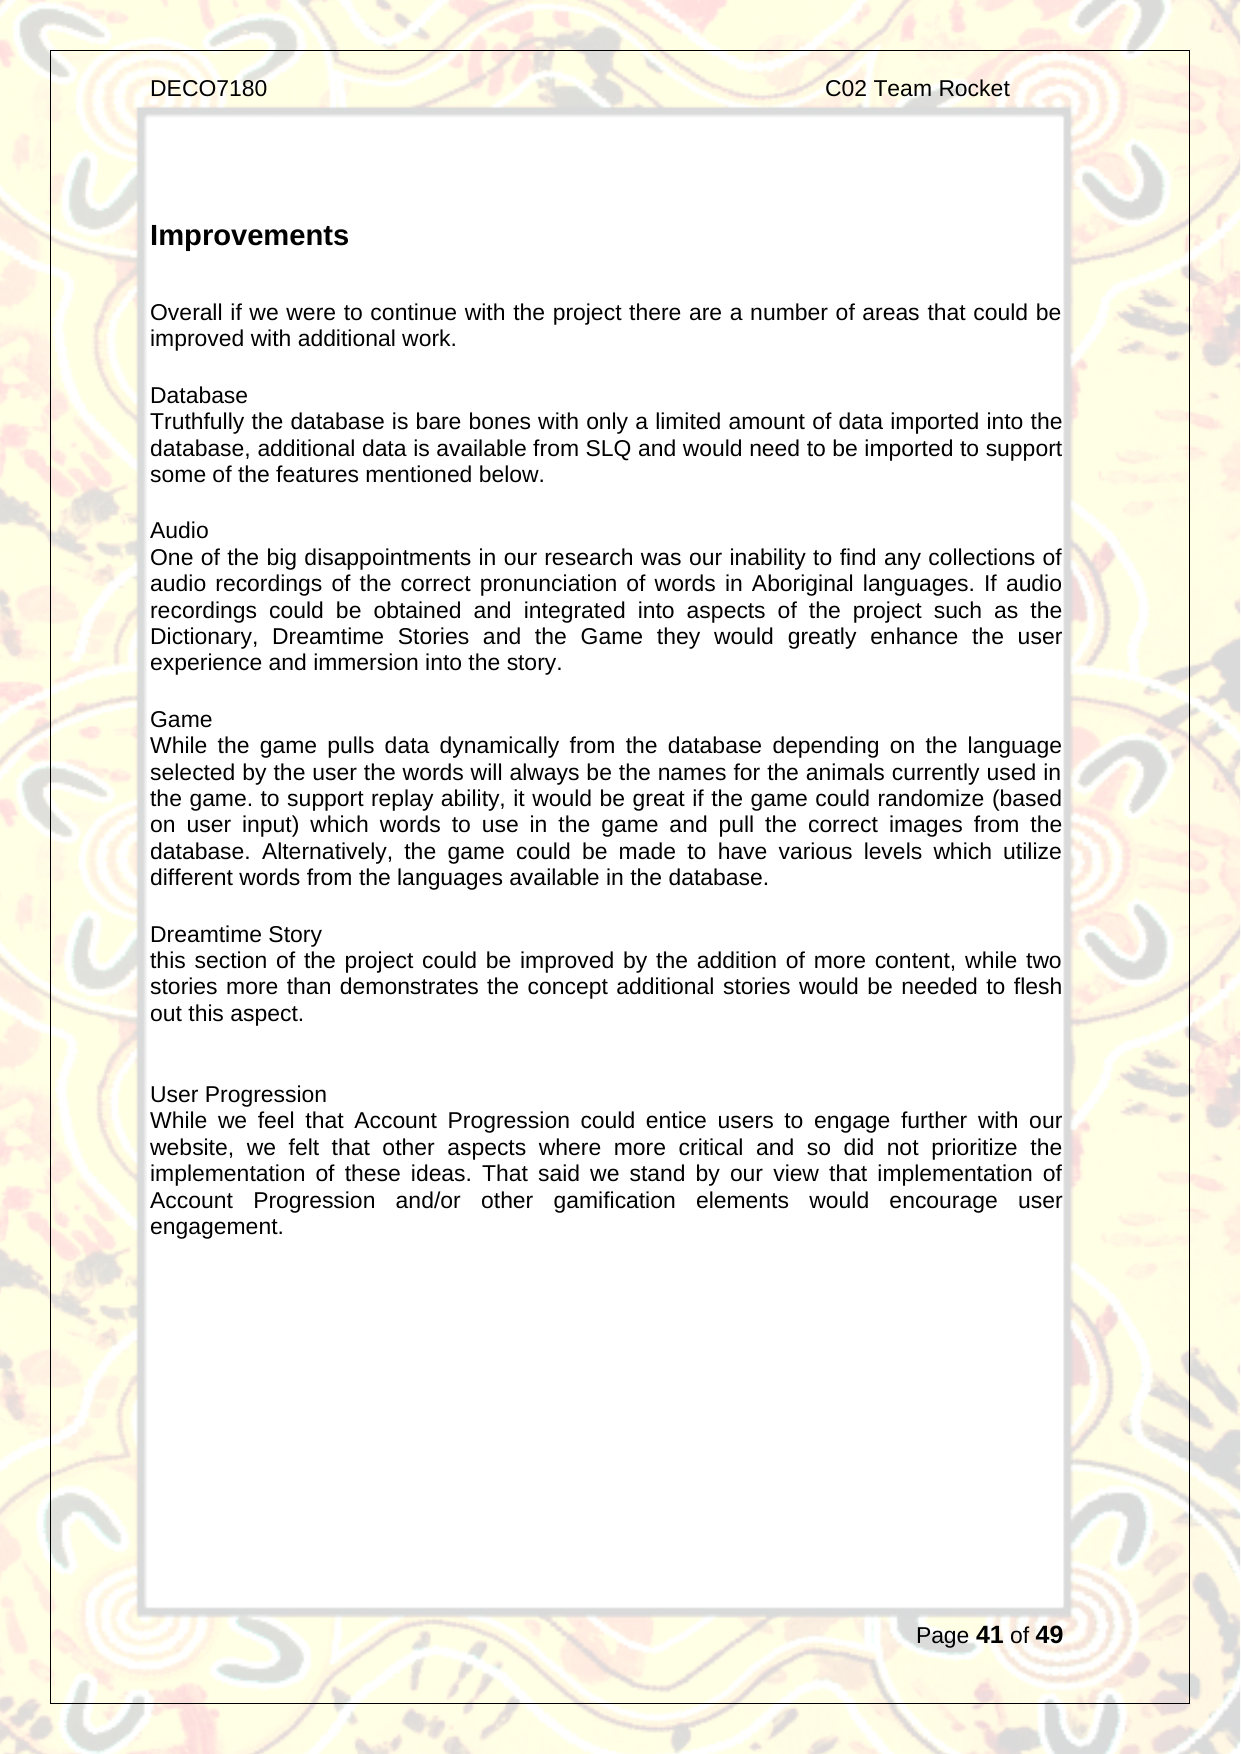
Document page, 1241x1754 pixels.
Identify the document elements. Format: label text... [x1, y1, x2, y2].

text While we feel that Account Progression could entice users to engage further with our website, we felt that other aspects where more critical and so did not prioritize the implementation of these ideas. That said we stand by our view that implementation of Account Progression and/or other gamification elements would encourage user engagement. [150, 1107, 1063, 1239]
subtitle Improvements [150, 218, 1063, 251]
text Dreamtime Story [150, 921, 1063, 947]
text User Progression [150, 1081, 1063, 1107]
text One of the big disappointments in our research was our inability to find any collections of audio recordings of the correct pronunciation of words in Aboriginal languages. If audio recordings could be obtained and integrated into aspects of the project such as the Dictionary, Dreamtime Stories and the Game they would greatly enhance the user experience and immersion into the story. [150, 544, 1063, 676]
text While the game pulls data dynamically from the database depending on the language selected by the user the words will always be the names for the animals currently used in the game. to support replay ability, it would be great if the game could randomize (based on user input) which words to use in the game and pull the correct images from the database. Alternatively, the game could be made to have various levels which utilize different words from the languages available in the database. [150, 732, 1063, 890]
text Game [150, 706, 1063, 732]
text Audio [150, 517, 1063, 544]
text Overall if we were to continue with the project there are a number of areas that could be improved with additional work. [150, 299, 1063, 352]
text Database [150, 382, 1063, 408]
text Truthfully the database is bare bones with only a limited amount of data imported into the database, additional data is available from SLQ and would need to be imported to support some of the features mentioned below. [150, 408, 1063, 487]
text this section of the project could be improved by the addition of more content, while two stories more than demonstrates the concept additional stories would be needed to flesh out this aspect. [150, 947, 1063, 1026]
